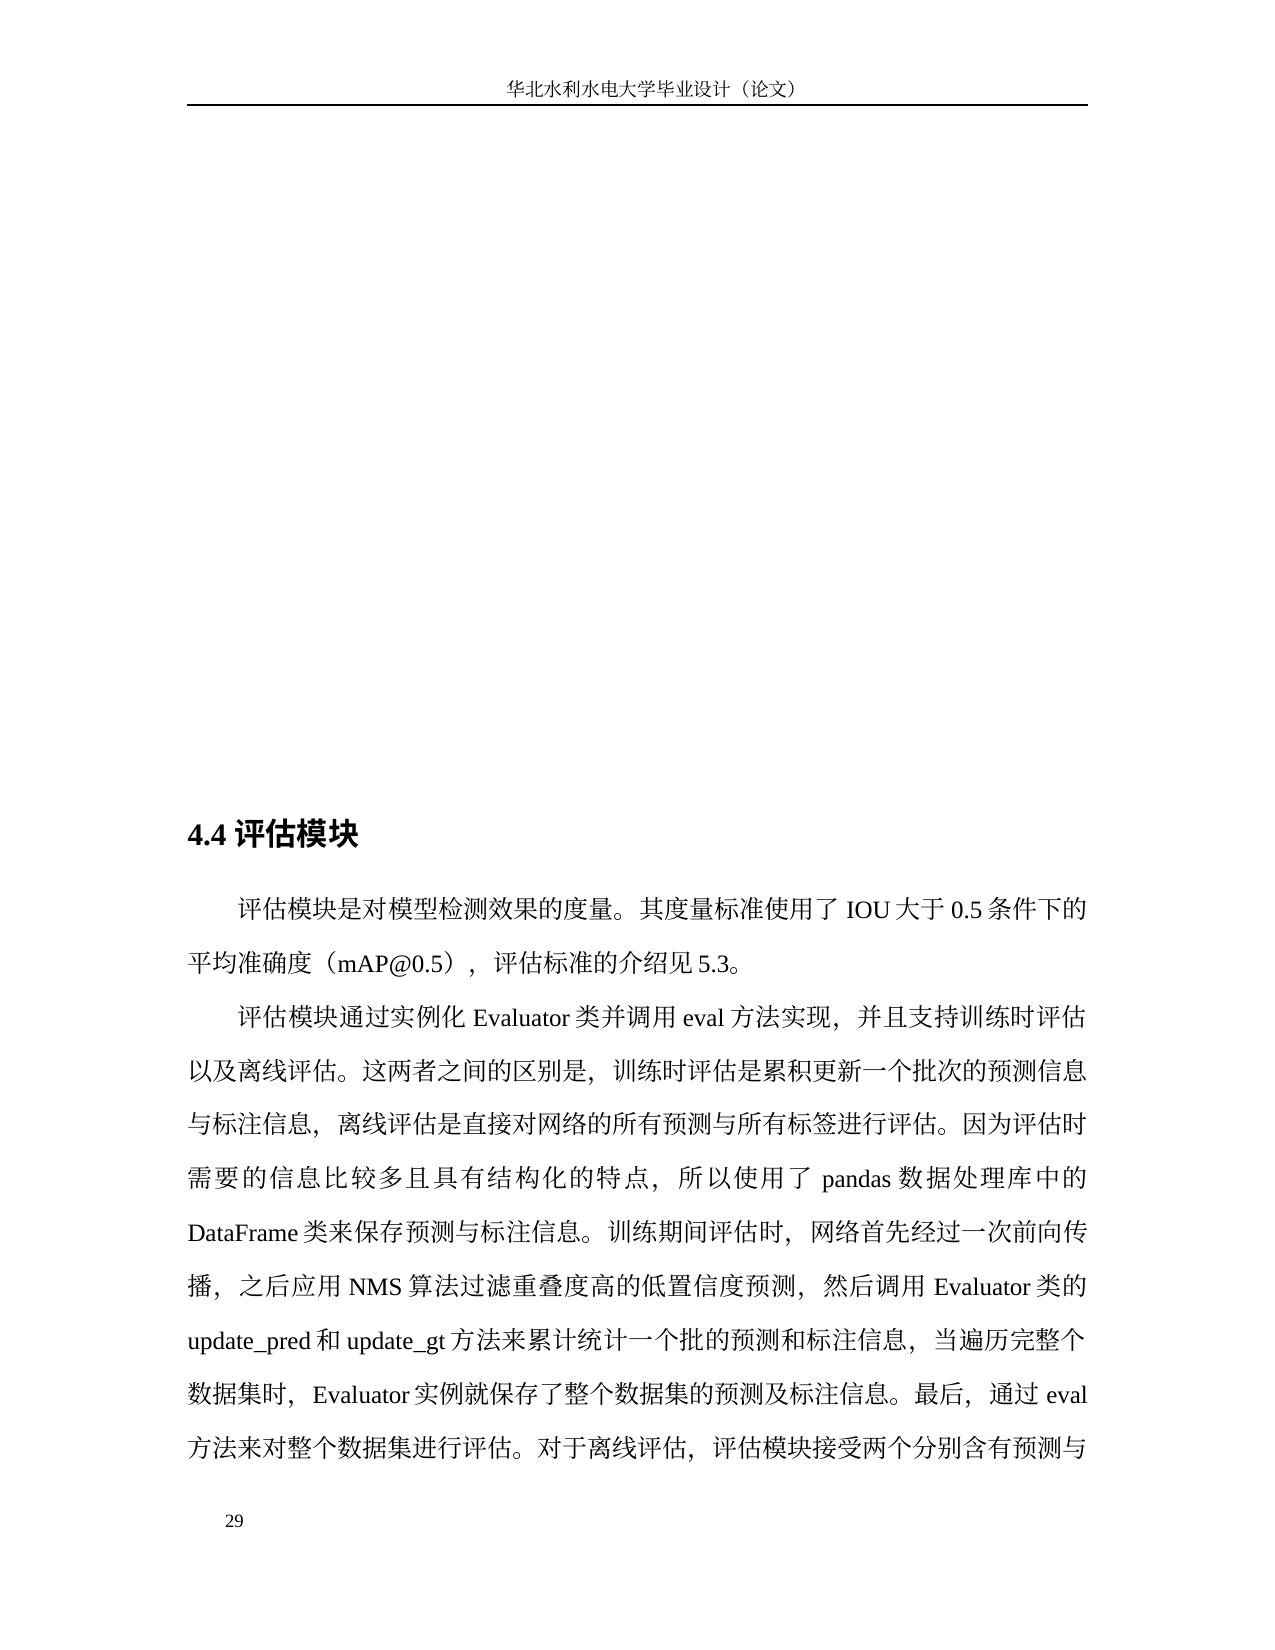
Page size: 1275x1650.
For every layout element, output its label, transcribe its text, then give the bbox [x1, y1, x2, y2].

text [187, 997, 1088, 1464]
text 评估模块是对模型检测效果的度量。其度量标准使用了IOU大于0.5条件下的平均准确度（mAP@0.5），评估标准的介绍见5.3。 [187, 890, 1088, 979]
text 评估模块 [187, 809, 1088, 854]
